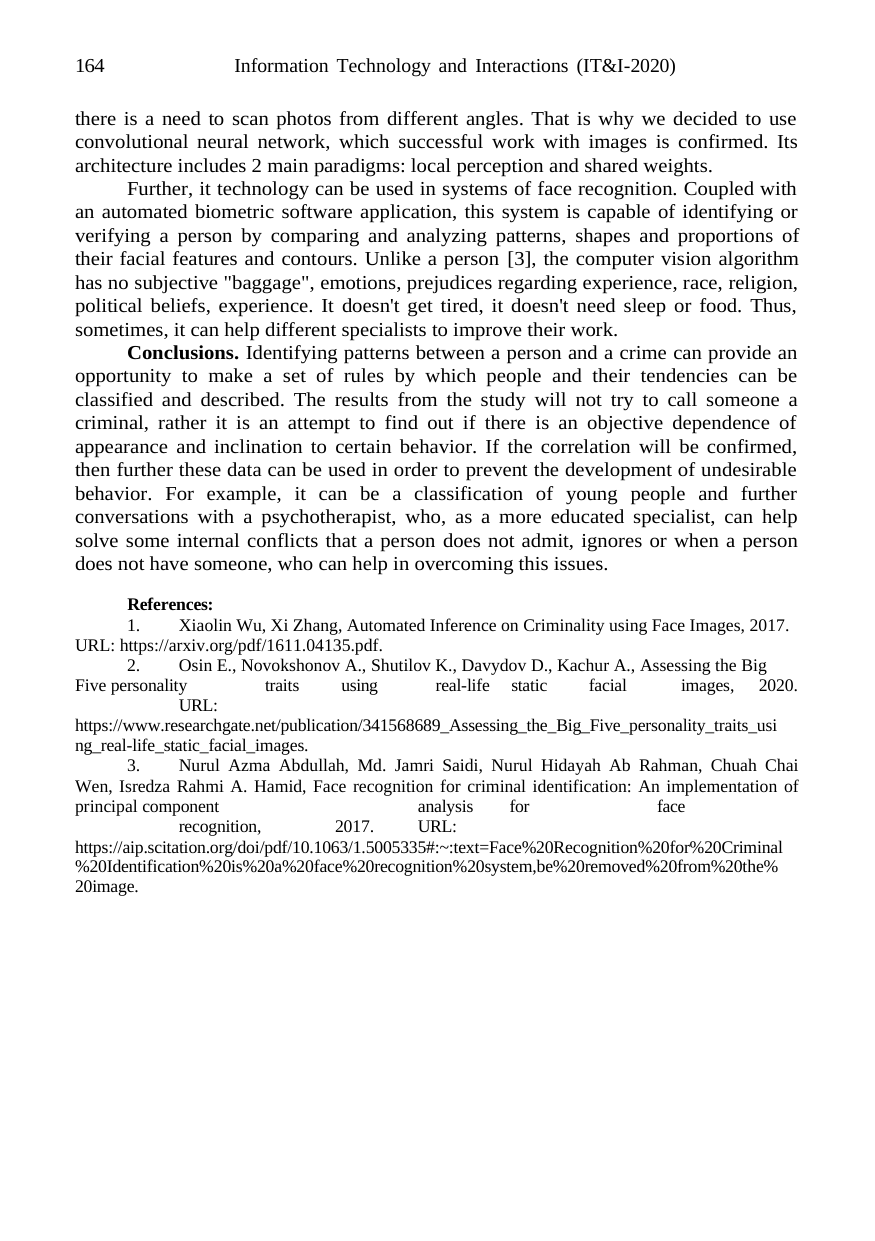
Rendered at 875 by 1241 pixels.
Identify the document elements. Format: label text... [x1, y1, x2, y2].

text there is a need to scan photos from different angles. That is why we decided to use convolutional neural network, which successful work with images is confirmed. Its architecture includes 2 main paradigms: local perception and shared weights. [75, 107, 799, 176]
list Osin E., Novokshonov A., Shutilov K., Davydov D., Kachur A., Assessing the Big Five personality traits using real-life static facial images, 2020. URL: https://www.researchgate.net/publication/341568689_Assessing_the_Big_Five_personality_traits_usi ng_real-life_static_facial_images. [75, 655, 799, 755]
text Further, it technology can be used in systems of face recognition. Coupled with an automated biometric software application, this system is capable of identifying or verifying a person by comparing and analyzing patterns, shapes and proportions of their facial features and contours. Unlike a person [3], the computer vision algorithm has no subjective "baggage", emotions, prejudices regarding experience, race, religion, political beliefs, experience. It doesn't get tired, it doesn't need sleep or food. Thus, sometimes, it can help different specialists to improve their work. [75, 177, 799, 340]
text References: [127, 594, 816, 615]
text Conclusions. Identifying patterns between a person and a crime can provide an opportunity to make a set of rules by which people and their tendencies can be classified and described. The results from the study will not try to call someone a criminal, rather it is an attempt to find out if there is an objective dependence of appearance and inclination to certain behavior. If the correlation will be confirmed, then further these data can be used in order to prevent the development of undesirable behavior. For example, it can be a classification of young people and further conversations with a psychotherapist, who, as a more educated specialist, can help solve some internal conflicts that a person does not admit, ignores or when a person does not have someone, who can help in overcoming this issues. [75, 341, 799, 575]
list Xiaolin Wu, Xi Zhang, Automated Inference on Criminality using Face Images, 2017. URL: https://arxiv.org/pdf/1611.04135.pdf. [75, 615, 799, 655]
text %20Identification%20is%20a%20face%20recognition%20system,be%20removed%20from%20the% 20image. [75, 857, 816, 897]
list Nurul Azma Abdullah, Md. Jamri Saidi, Nurul Hidayah Ab Rahman, Chuah Chai Wen, Isredza Rahmi A. Hamid, Face recognition for criminal identification: An implementation of principal component analysis for face recognition, 2017. URL: https://aip.scitation.org/doi/pdf/10.1063/1.5005335#:~:text=Face%20Recognition%20for%20Criminal [75, 755, 799, 857]
